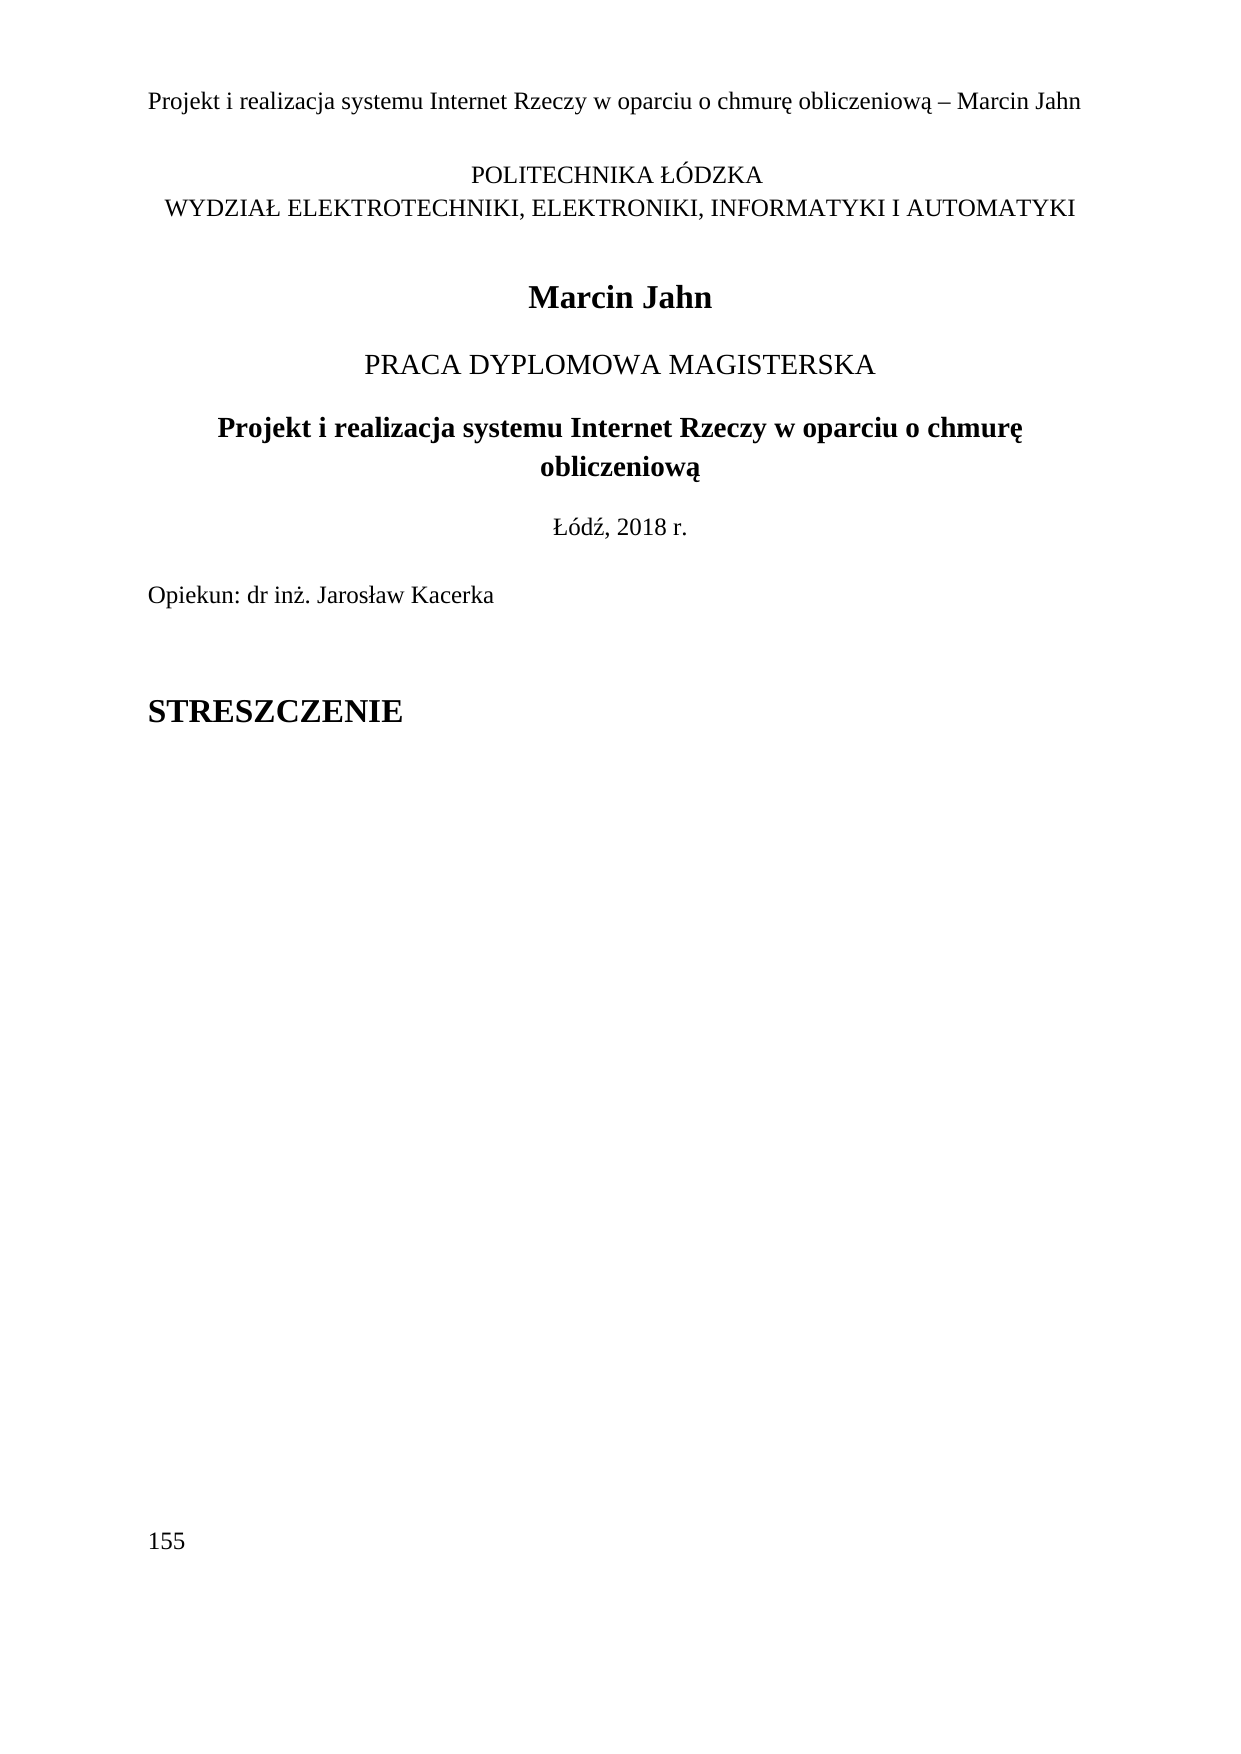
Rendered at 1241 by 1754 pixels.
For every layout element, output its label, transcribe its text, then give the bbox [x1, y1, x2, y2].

text Marcin Jahn [148, 277, 1093, 316]
text Projekt i realizacja systemu Internet Rzeczy w oparciu o chmurę obliczeniową [148, 410, 1093, 482]
text POLITECHNIKA ŁÓDZKA WYDZIAŁ ELEKTROTECHNIKI, ELEKTRONIKI, INFORMATYKI I AUTOMATYKI [148, 160, 1093, 222]
text STRESZCZENIE [148, 692, 1093, 730]
text Łódź, 2018 r. [148, 512, 1093, 541]
text PRACA DYPLOMOWA MAGISTERSKA [148, 347, 1093, 381]
text Opiekun: dr inż. Jarosław Kacerka [148, 581, 1093, 609]
